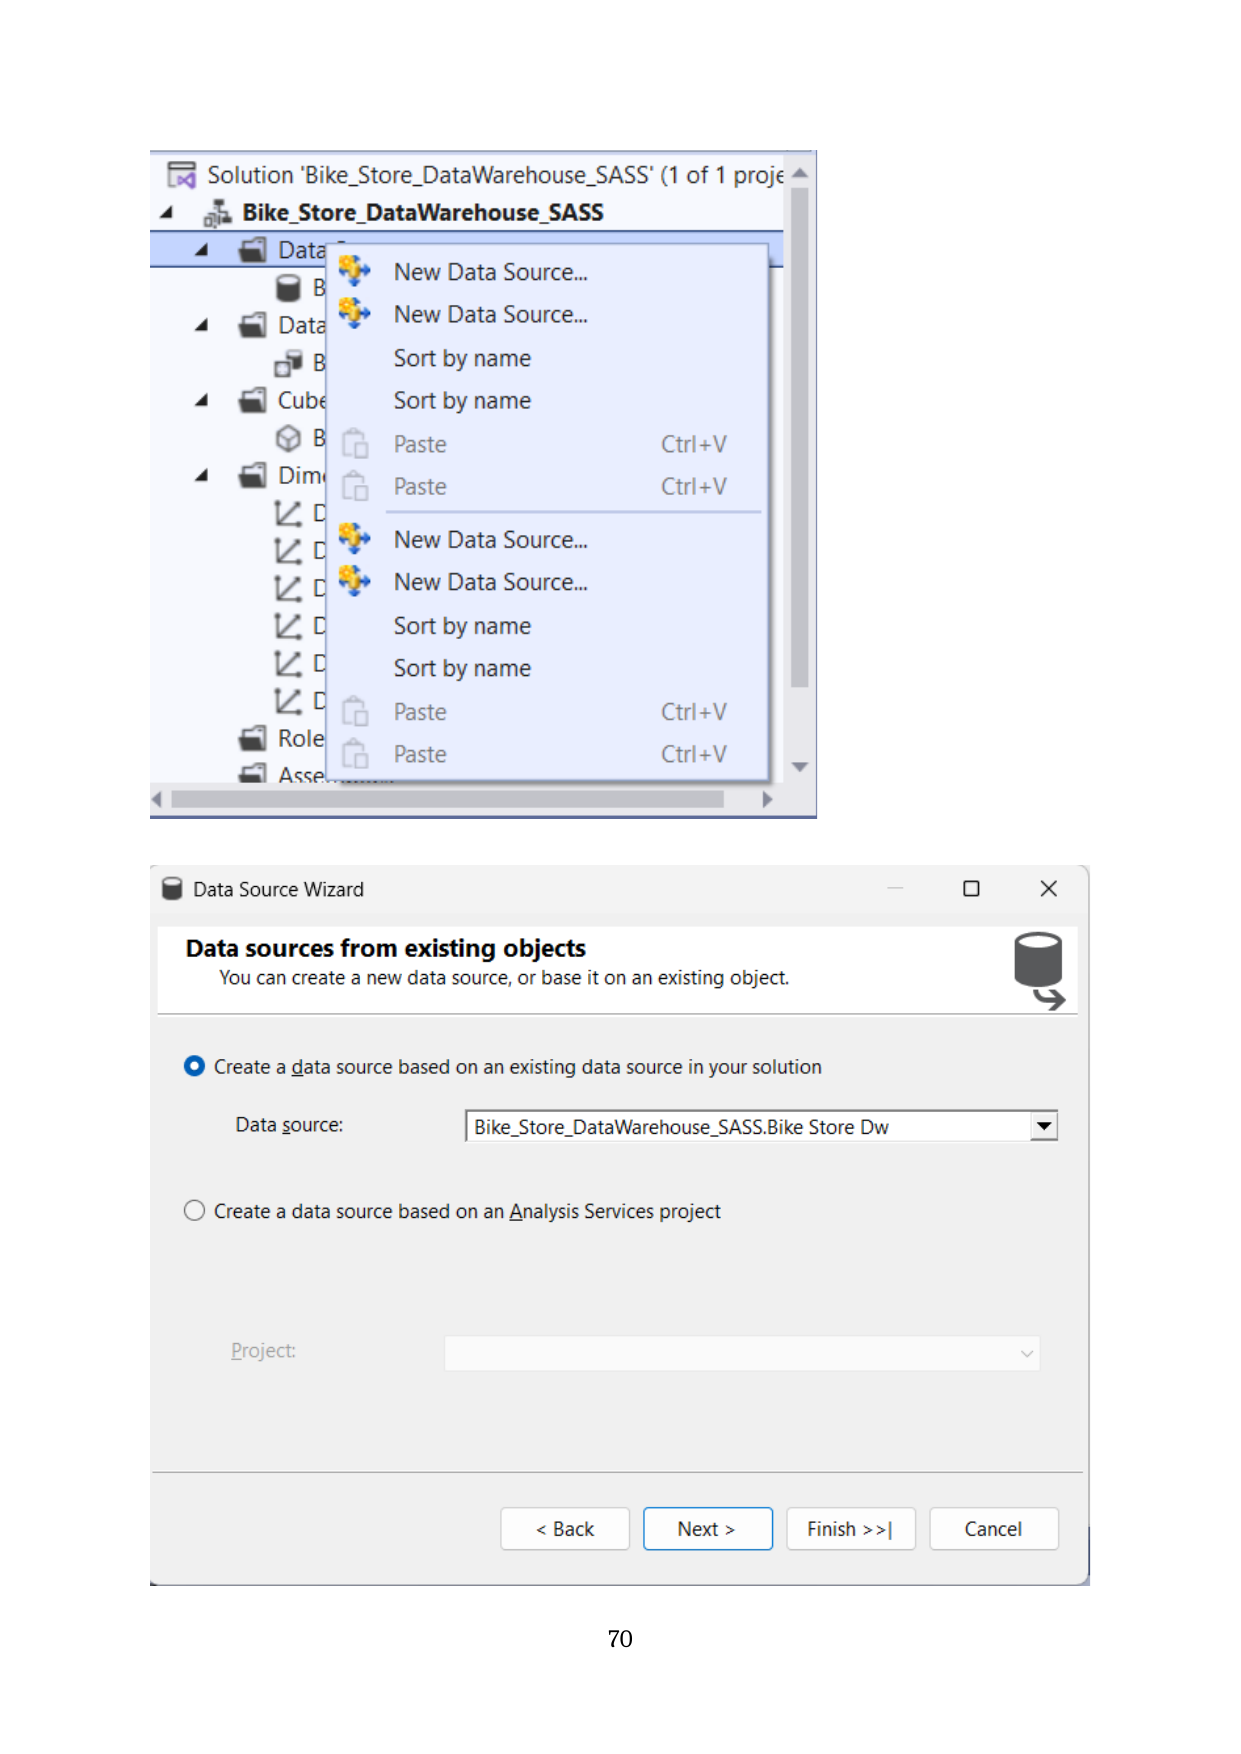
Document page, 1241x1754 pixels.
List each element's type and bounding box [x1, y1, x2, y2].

picture [150, 865, 1091, 1586]
picture [150, 150, 818, 819]
